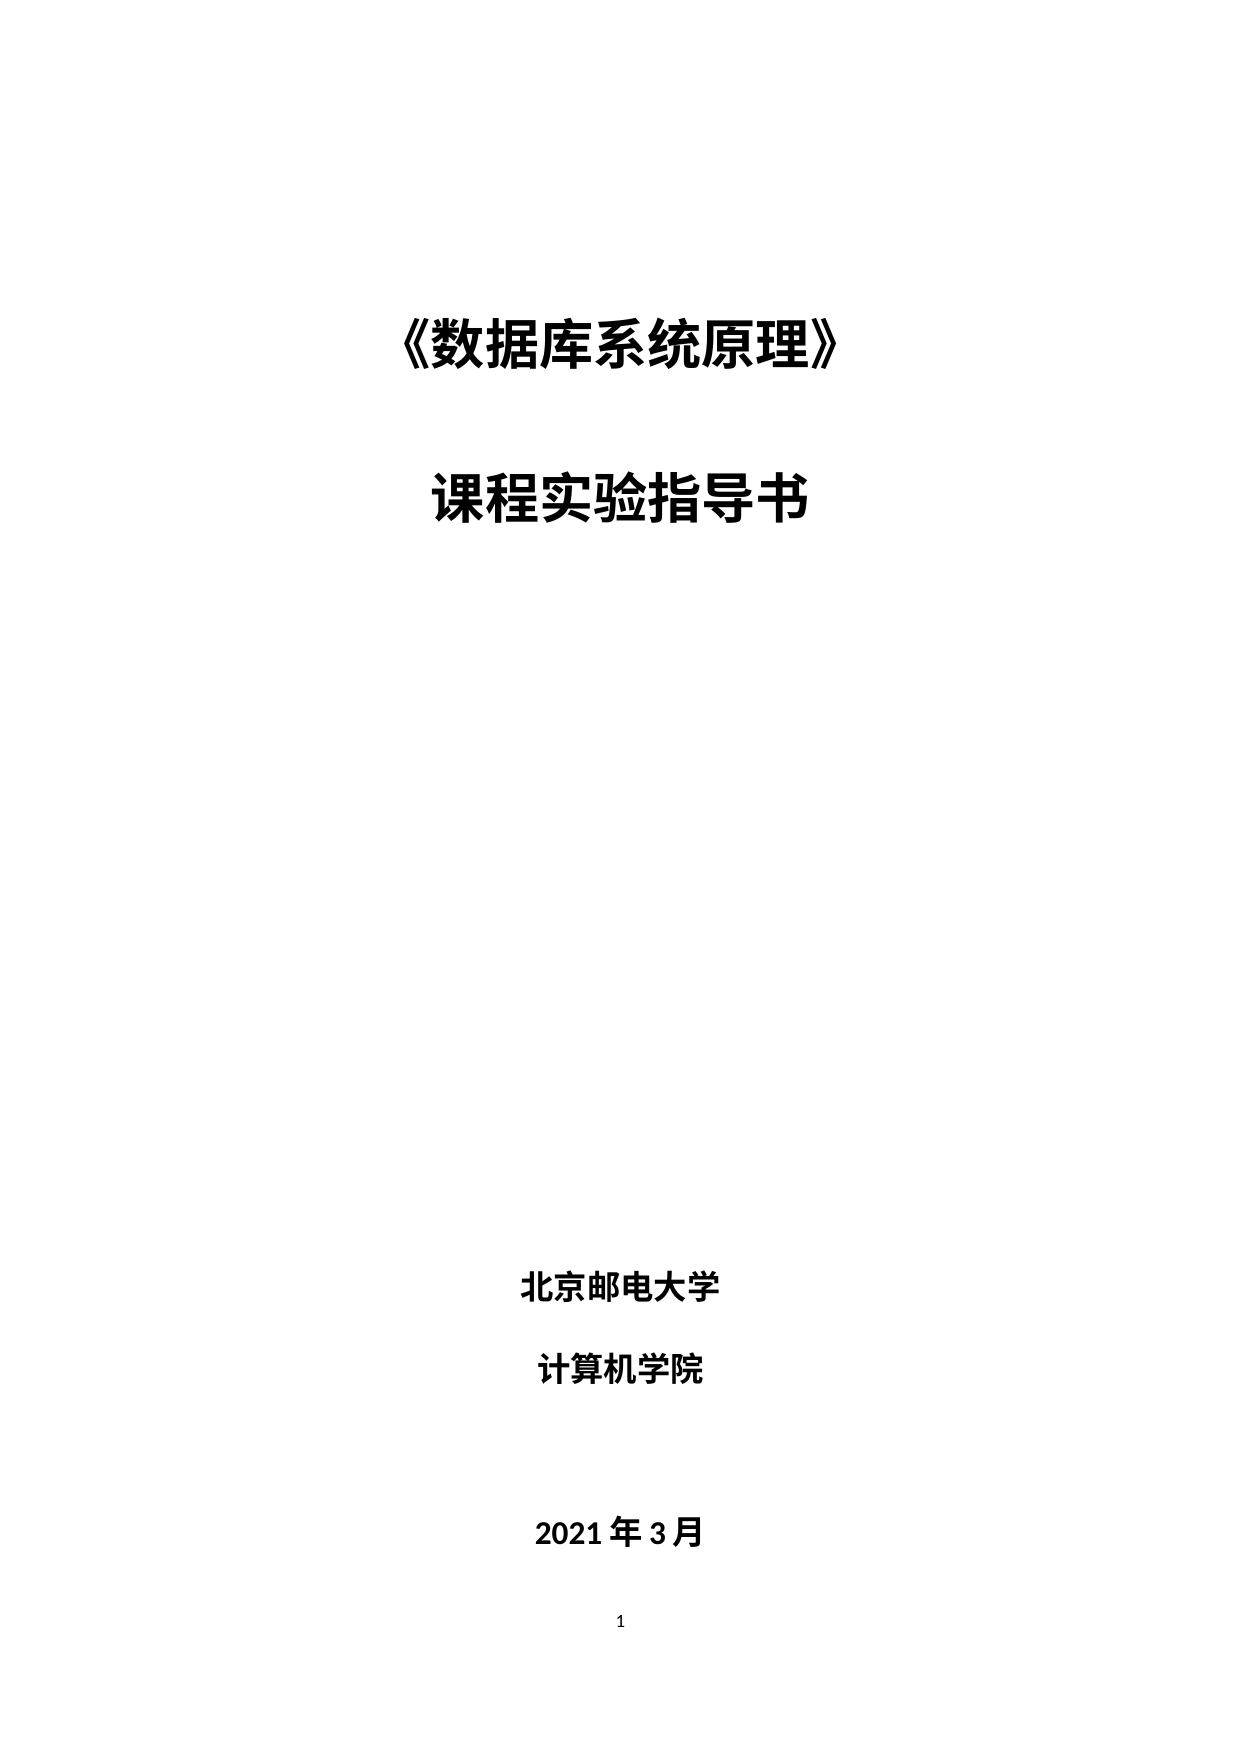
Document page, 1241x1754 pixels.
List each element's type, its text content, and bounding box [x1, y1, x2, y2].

text 课程实验指导书 [187, 446, 1053, 543]
text 北京邮电大学 [187, 1252, 1053, 1317]
text 计算机学院 [187, 1334, 1053, 1399]
text 《数据库系统原理》 [187, 292, 1053, 390]
text 2021年3月 [187, 1497, 1053, 1562]
